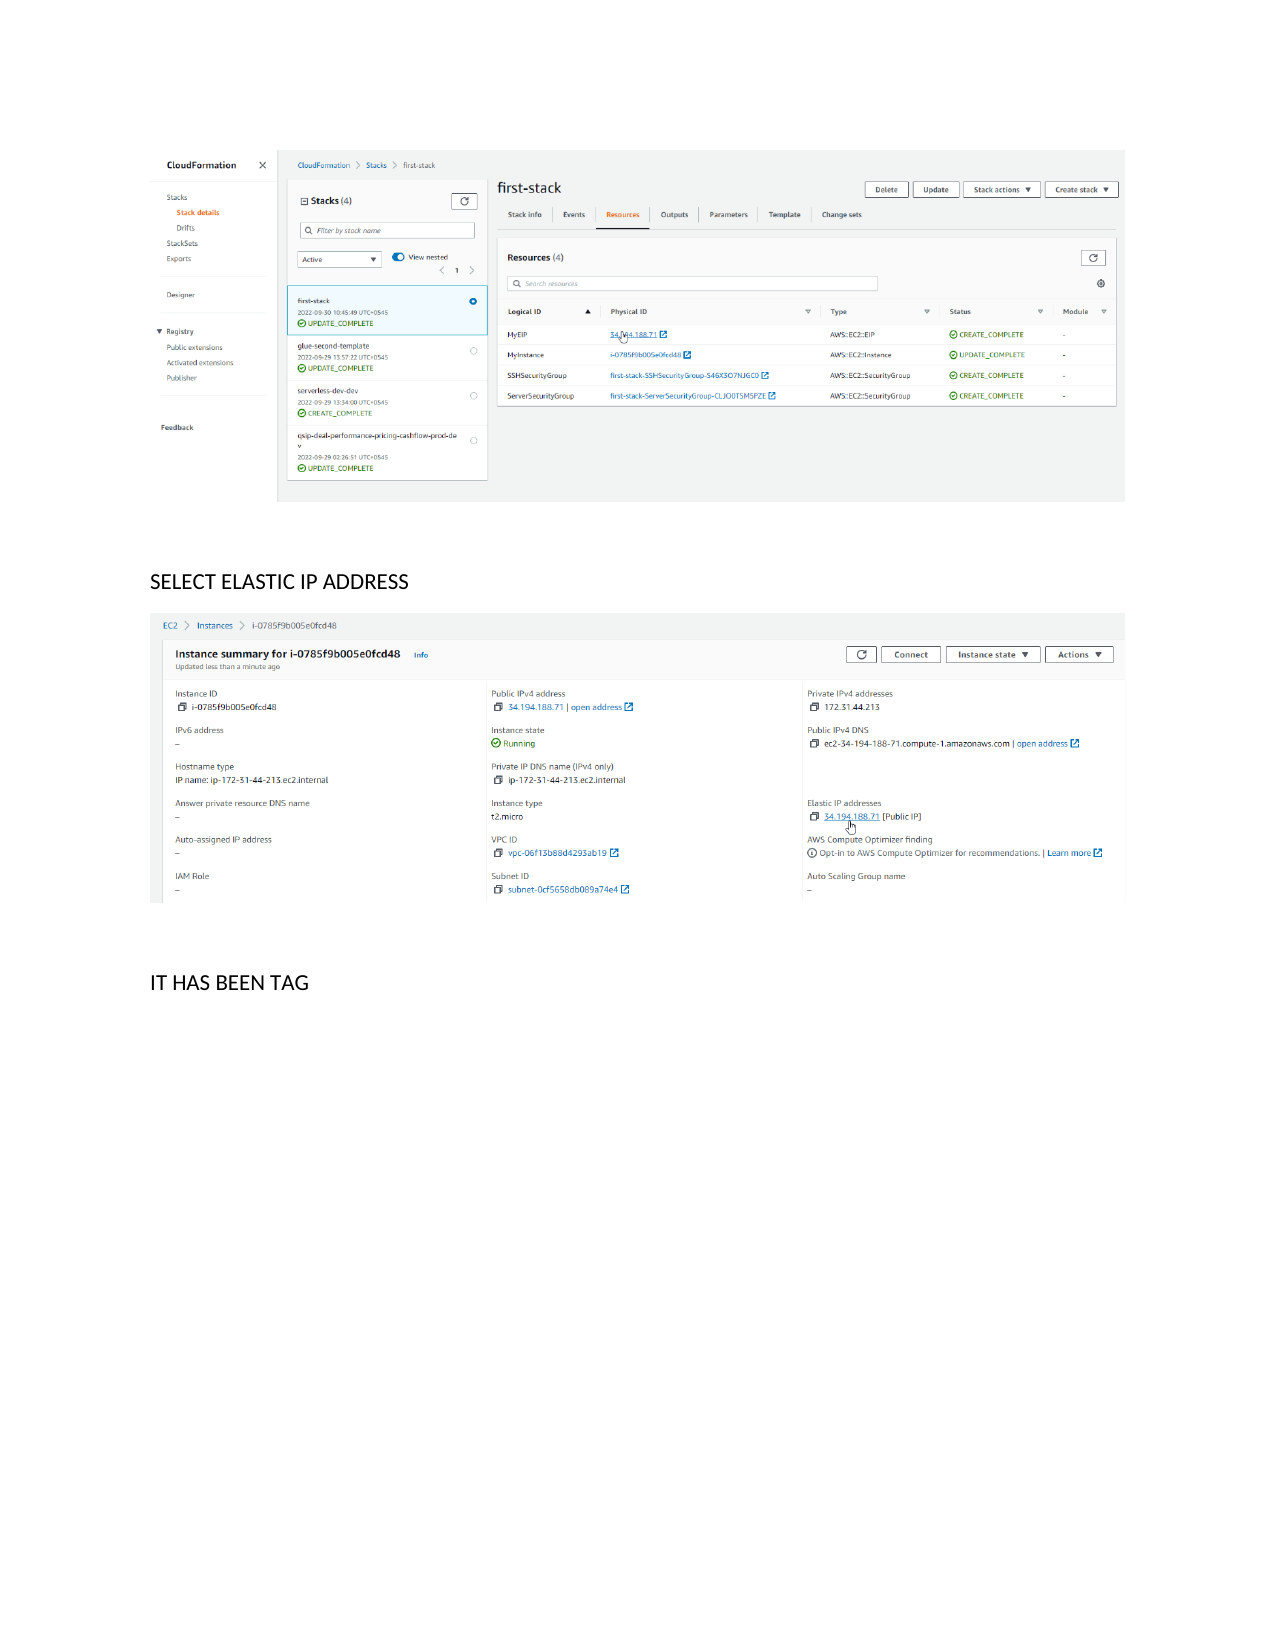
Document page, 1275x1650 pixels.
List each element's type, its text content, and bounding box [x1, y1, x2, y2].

text SELECT ELASTIC IP ADDRESS [150, 567, 1125, 595]
picture [150, 613, 1125, 903]
picture [150, 150, 1125, 502]
text IT HAS BEEN TAG [150, 968, 1125, 996]
